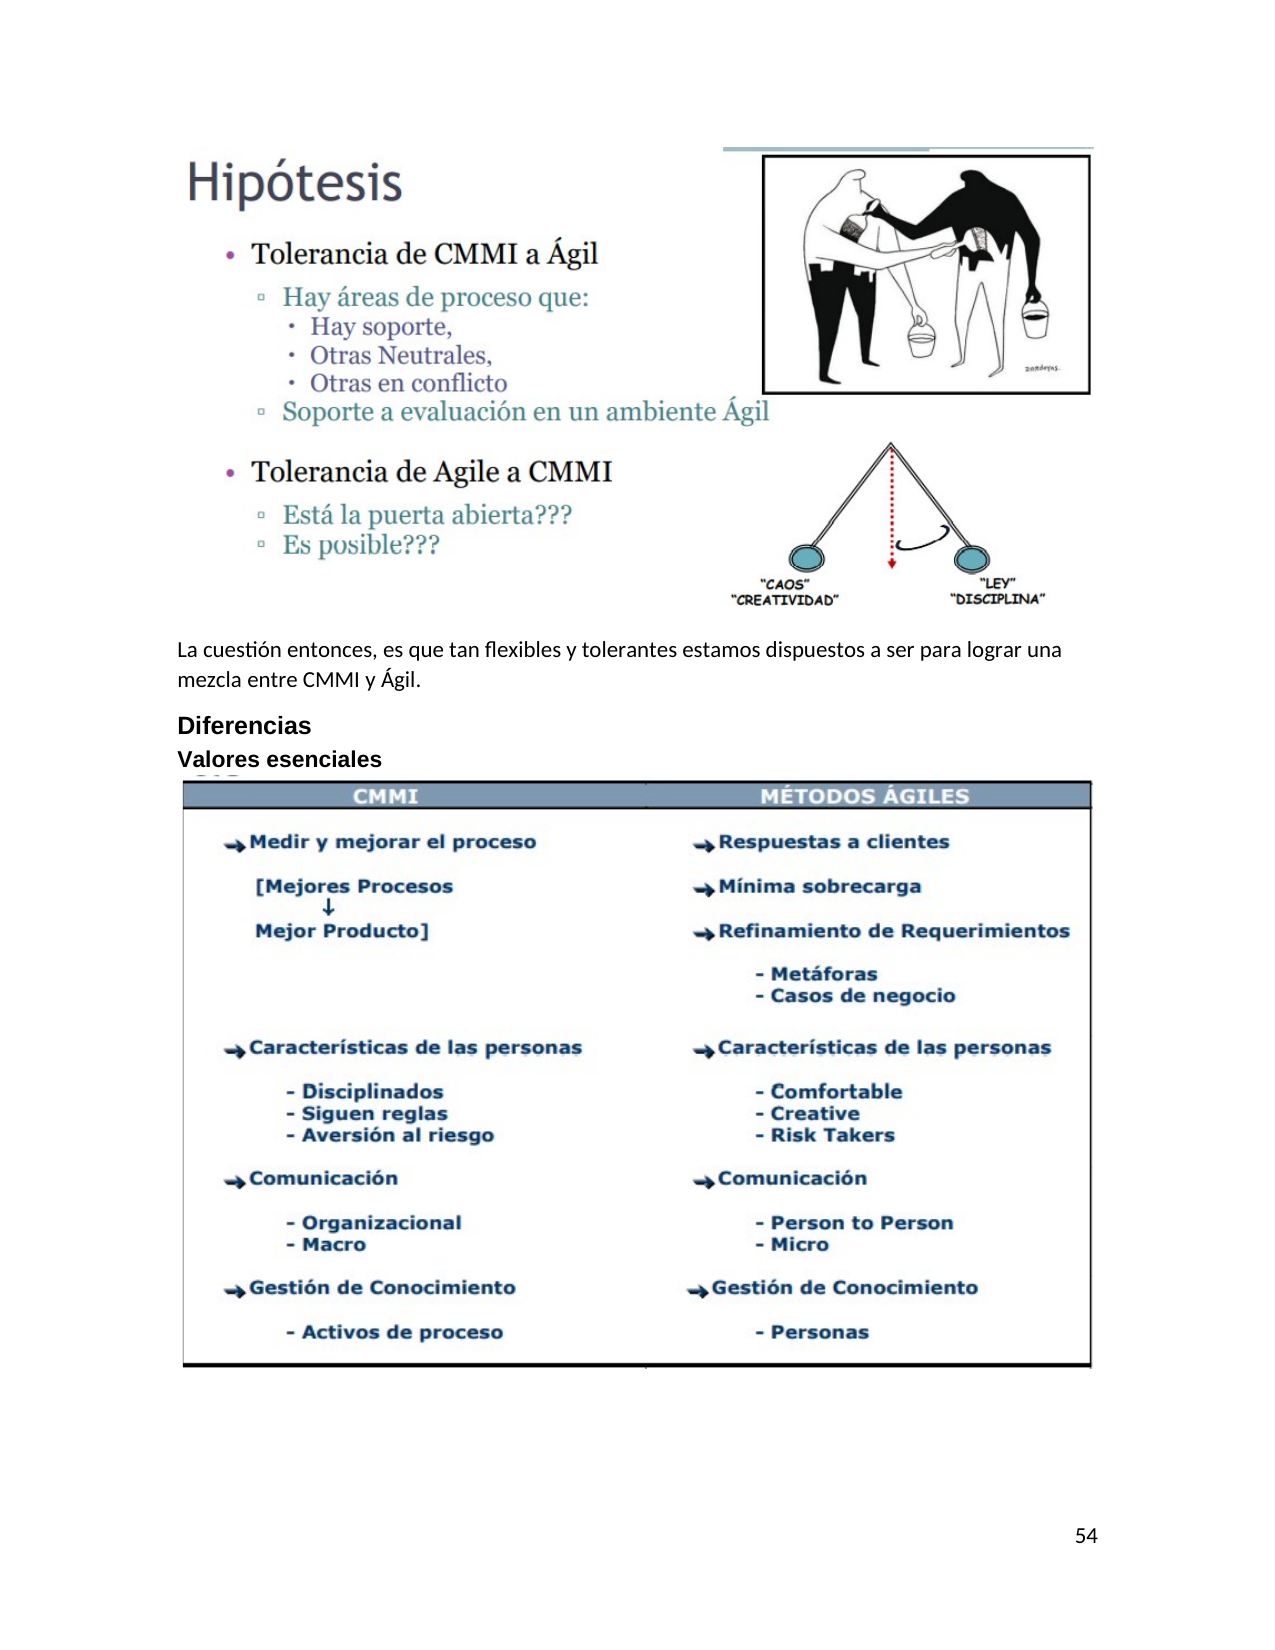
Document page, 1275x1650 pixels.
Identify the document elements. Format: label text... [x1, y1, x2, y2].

subtitle Diferencias [177, 711, 1256, 740]
subtitle Valores esenciales [177, 746, 1256, 773]
picture [189, 147, 1094, 606]
picture [182, 775, 1093, 1369]
text La cuestión entonces, es que tan flexibles y tolerantes estamos dispuestos a ser para lograr una mezcla entre CMMI y Ágil. [177, 635, 1066, 693]
